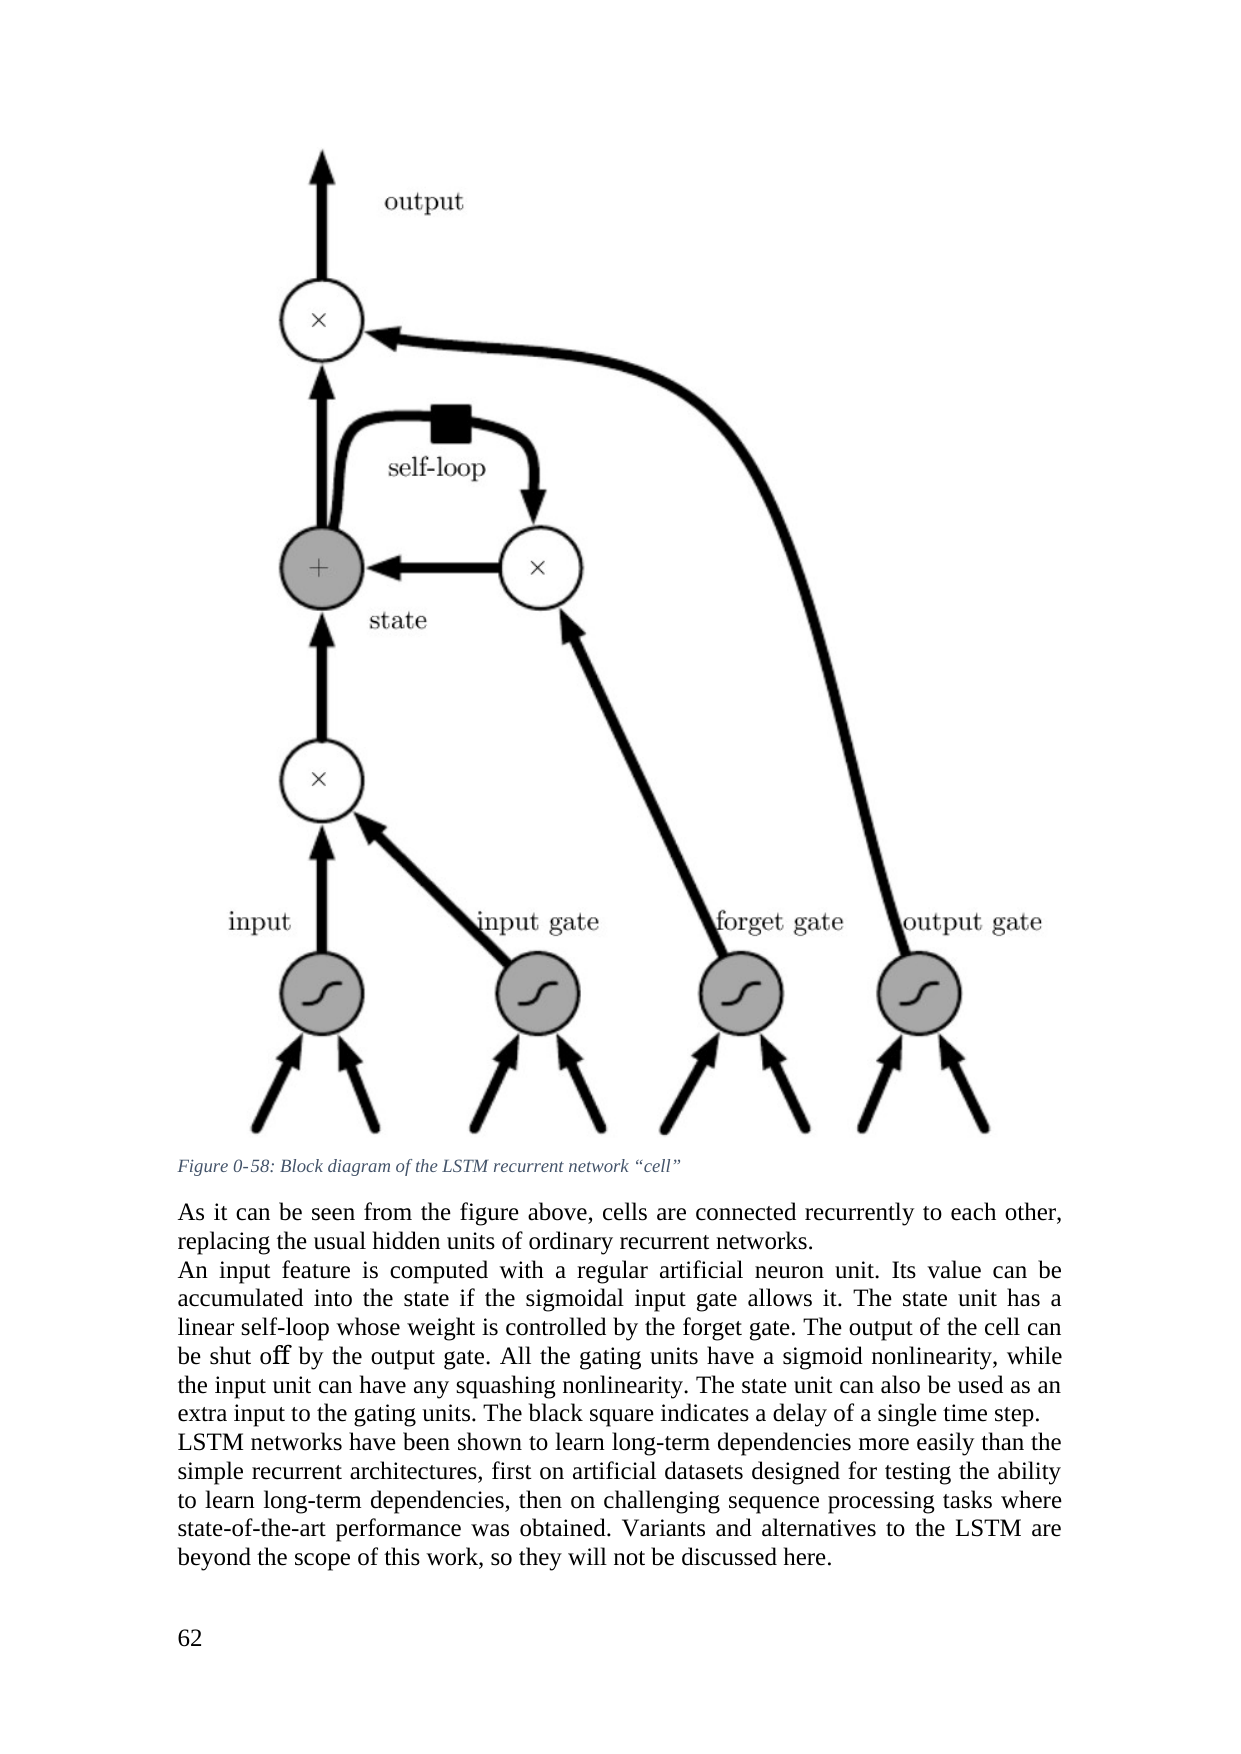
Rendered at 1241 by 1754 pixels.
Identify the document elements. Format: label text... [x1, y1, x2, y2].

picture [177, 147, 1060, 1155]
text As it can be seen from the figure above, cells are connected recurrently to each other, replacing the usual hidden units of ordinary recurrent networks. [177, 1197, 1063, 1255]
text LSTM networks have been shown to learn long-term dependencies more easily than the simple recurrent architectures, first on artificial datasets designed for testing the ability to learn long-term dependencies, then on challenging sequence processing tasks where state-of-the-art performance was obtained. Variants and alternatives to the LSTM are beyond the scope of this work, so they will not be discussed here. [177, 1427, 1063, 1571]
text An input feature is computed with a regular artificial neuron unit. Its value can be accumulated into the state if the sigmoidal input gate allows it. The state unit has a linear self-loop whose weight is controlled by the forget gate. The output of the cell can be shut oﬀ by the output gate. All the gating units have a sigmoid nonlinearity, while the input unit can have any squashing nonlinearity. The state unit can also be used as an extra input to the gating units. The black square indicates a delay of a single time step. [177, 1255, 1063, 1427]
text Figure 0-13: Block diagram of the LSTM recurrent network “cell” [177, 1155, 1063, 1176]
